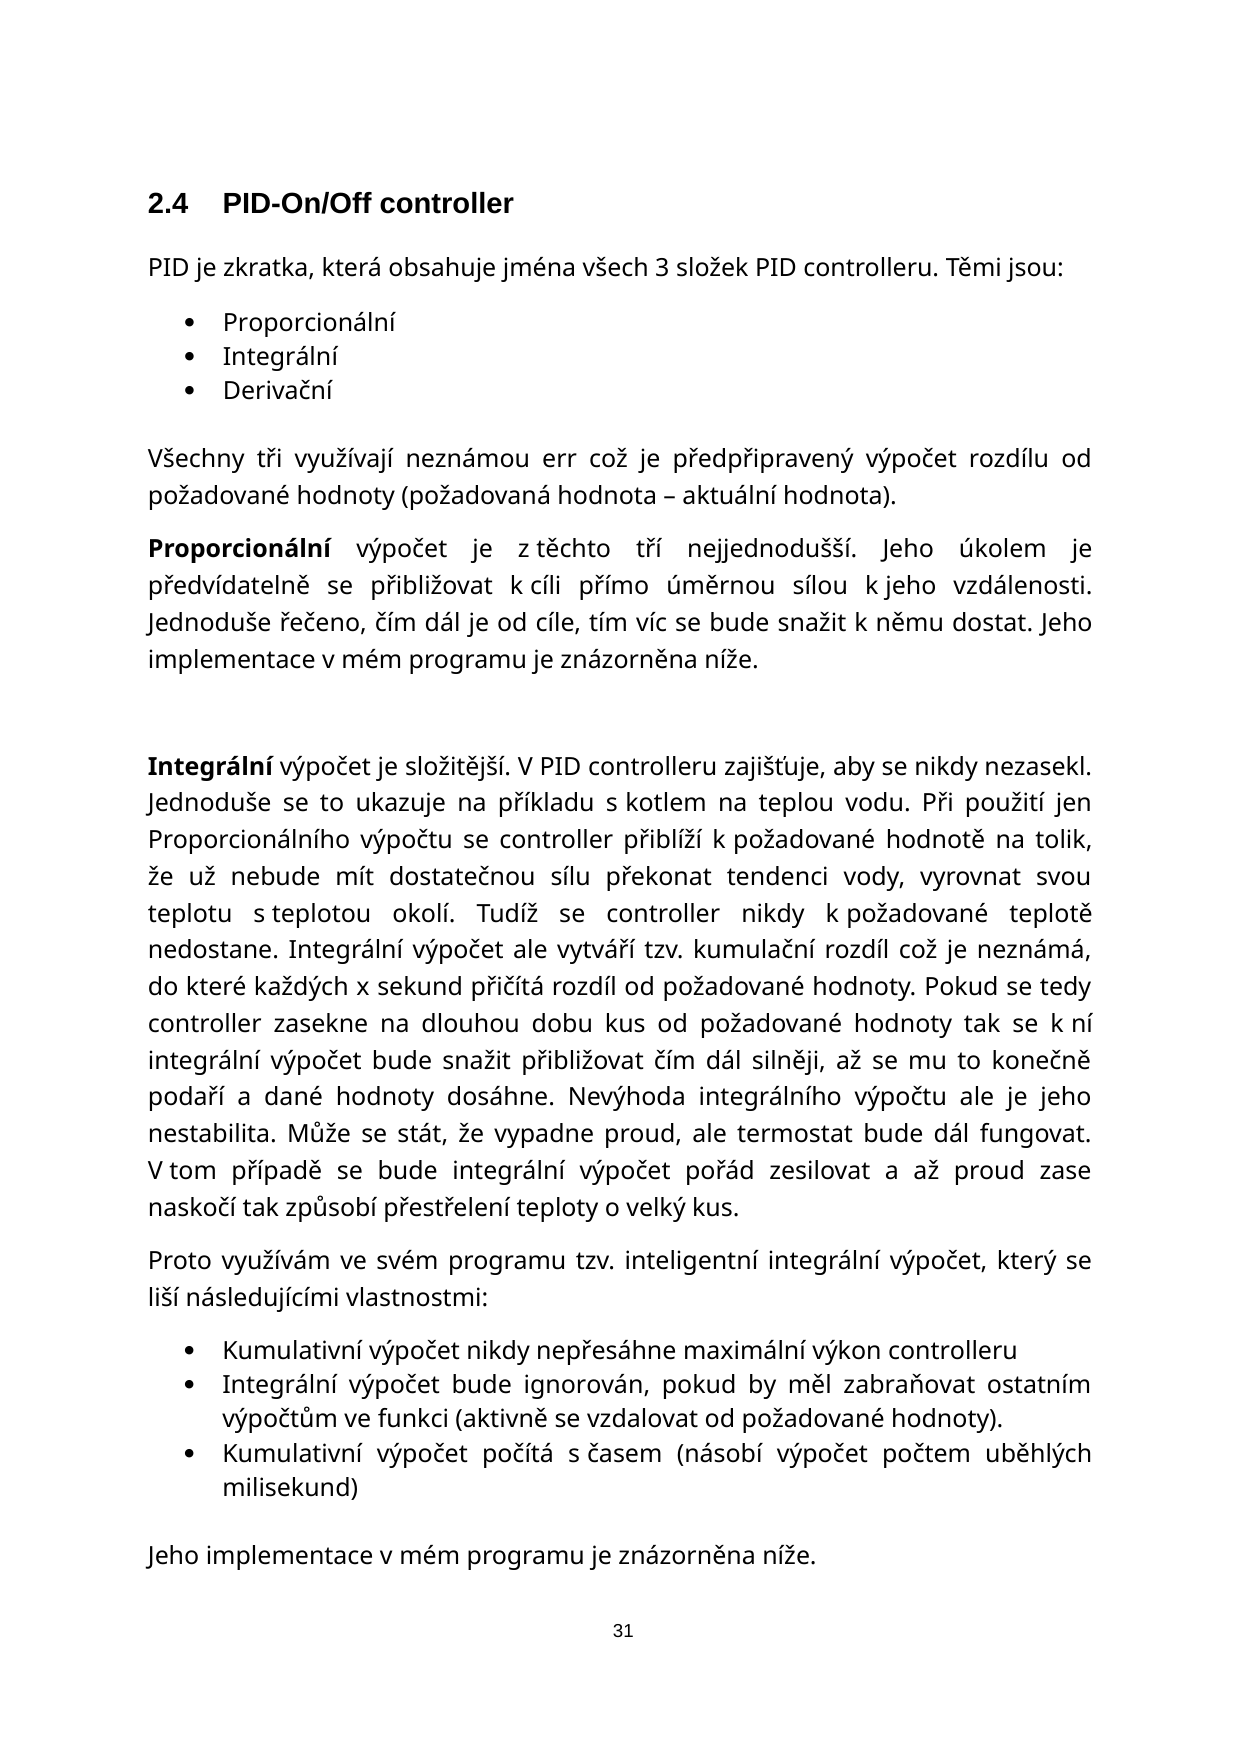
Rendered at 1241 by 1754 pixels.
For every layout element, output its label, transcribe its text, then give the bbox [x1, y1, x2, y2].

text Kumulativní výpočet nikdy nepřesáhne maximální výkon controlleru [185, 1333, 1093, 1367]
text Integrální výpočet je složitější. V PID controlleru zajišťuje, aby se nikdy nezasekl. Jednoduše se to ukazuje na příkladu s kotlem na teplou vodu. Při použití jen Proporcionálního výpočtu se controller přiblíží k požadované hodnotě na tolik, že už nebude mít dostatečnou sílu překonat tendenci vody, vyrovnat svou teplotu s teplotou okolí. Tudíž se controller nikdy k požadované teplotě nedostane. Integrální výpočet ale vytváří tzv. kumulační rozdíl což je neznámá, do které každých x sekund přičítá rozdíl od požadované hodnoty. Pokud se tedy controller zasekne na dlouhou dobu kus od požadované hodnoty tak se k ní integrální výpočet bude snažit přibližovat čím dál silněji, až se mu to konečně podaří a dané hodnoty dosáhne. Nevýhoda integrálního výpočtu ale je jeho nestabilita. Může se stát, že vypadne proud, ale termostat bude dál fungovat. V tom případě se bude integrální výpočet pořád zesilovat a až proud zase naskočí tak způsobí přestřelení teploty o velký kus. [148, 748, 1093, 1223]
text PID je zkratka, která obsahuje jména všech 3 složek PID controlleru. Těmi jsou: [148, 249, 1093, 283]
list Proporcionální [185, 304, 1093, 338]
text Proporcionální výpočet je z těchto tří nejjednodušší. Jeho úkolem je předvídatelně se přibližovat k cíli přímo úměrnou sílou k jeho vzdálenosti. Jednoduše řečeno, čím dál je od cíle, tím víc se bude snažit k němu dostat. Jeho implementace v mém programu je znázorněna níže. [148, 531, 1093, 675]
text Proto využívám ve svém programu tzv. inteligentní integrální výpočet, který se liší následujícími vlastnostmi: [148, 1243, 1093, 1314]
text Kumulativní výpočet počítá s časem (násobí výpočet počtem uběhlých milisekund) [185, 1435, 1093, 1503]
text Integrální výpočet bude ignorován, pokud by měl zabraňovat ostatním výpočtům ve funkci (aktivně se vzdalovat od požadované hodnoty). [185, 1367, 1093, 1435]
list Integrální [185, 338, 1093, 373]
text Všechny tři využívají neznámou err což je předpřipravený výpočet rozdílu od požadované hodnoty (požadovaná hodnota – aktuální hodnota). [148, 441, 1093, 512]
subtitle PID-On/Off controller [148, 186, 1093, 219]
list Derivační [185, 373, 1093, 407]
text Jeho implementace v mém programu je znázorněna níže. [148, 1537, 1093, 1571]
